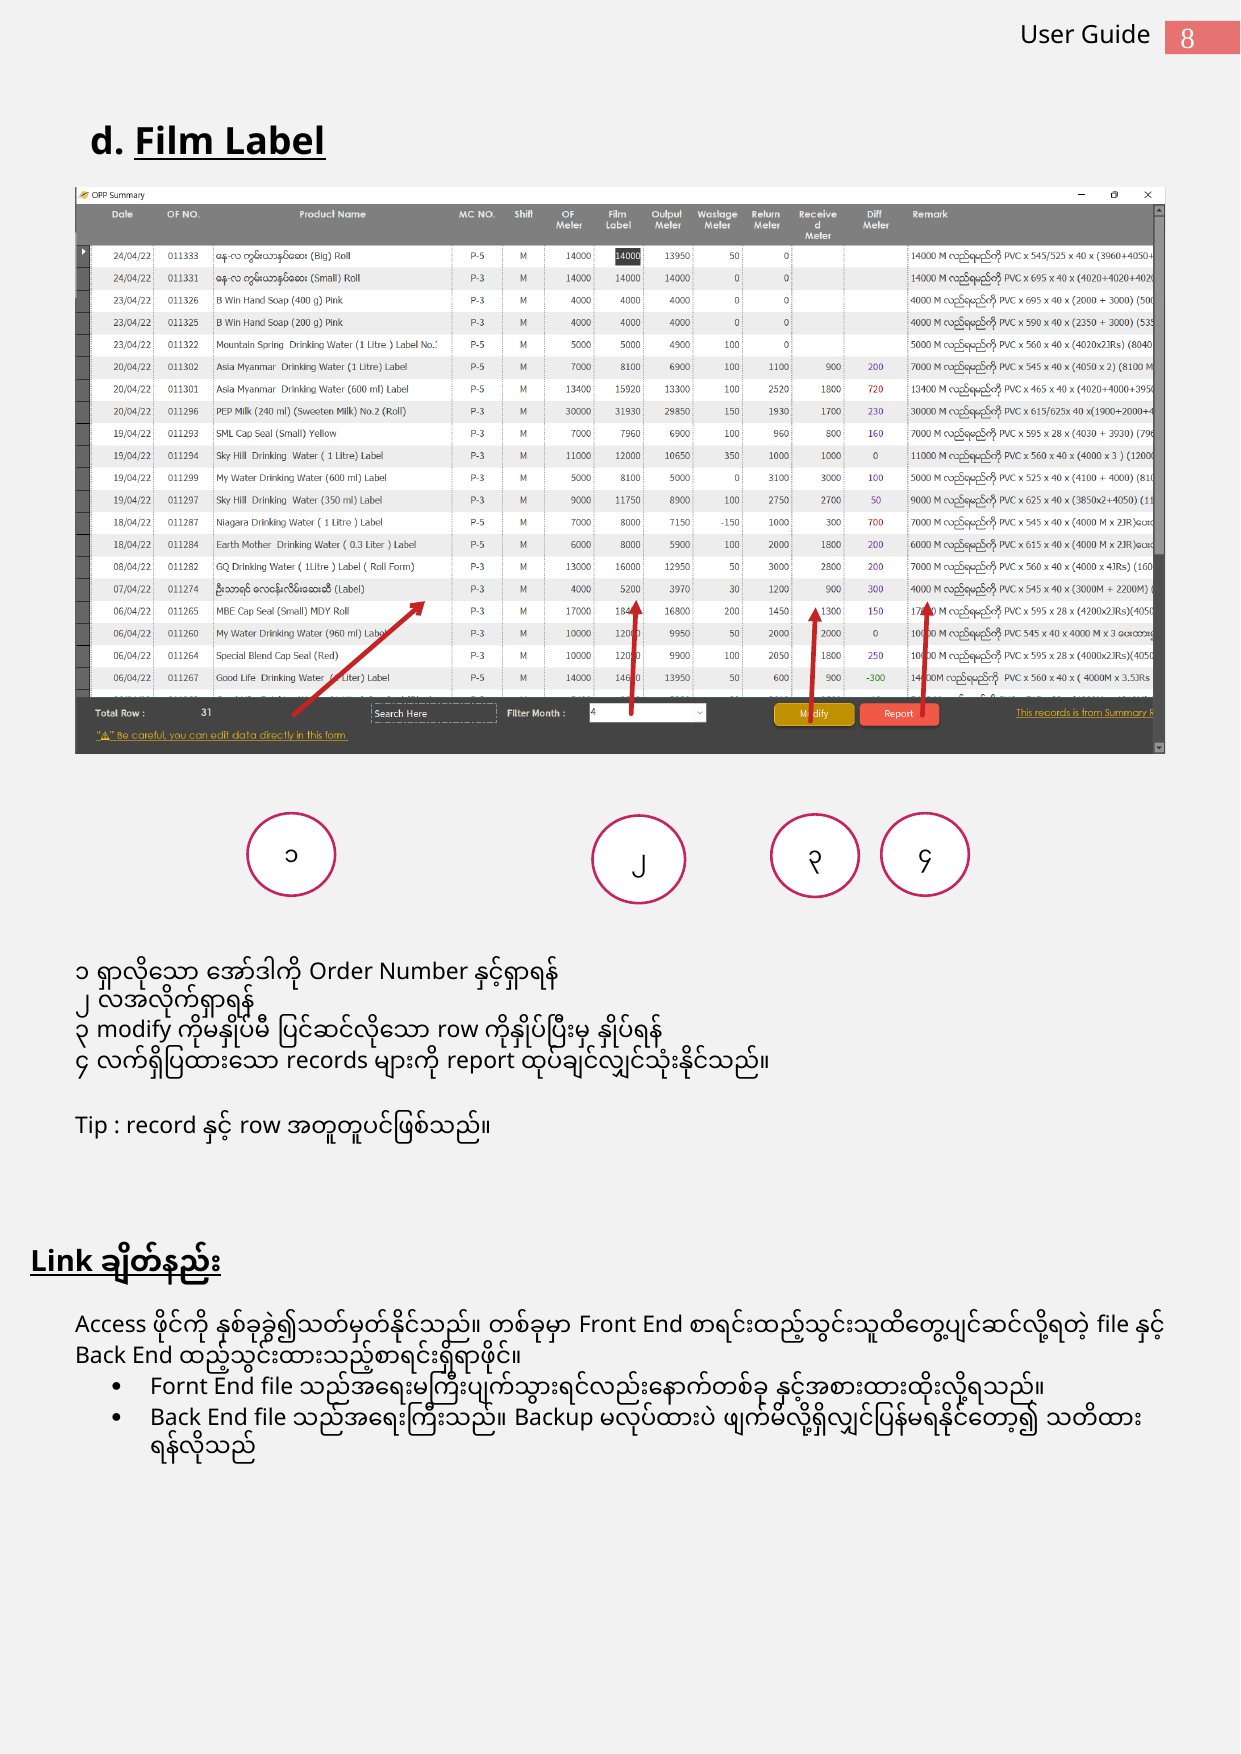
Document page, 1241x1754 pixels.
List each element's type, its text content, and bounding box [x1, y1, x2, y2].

picture [75, 187, 1166, 754]
text ၂ လအလိုက်ရှာရန် [75, 986, 1165, 1013]
list Fornt End file သည်အရေးမကြီးပျက်သွားရင်လည်းနောက်တစ်ခု နှင့်အစားထားထိုးလို့ရသည်။ [432, 1370, 1165, 1401]
list Fornt End file သည်အရေးမကြီးပျက်သွားရင်လည်းနောက်တစ်ခု နှင့်အစားထားထိုးလို့ရသည်။ [112, 1370, 444, 1401]
text Tip : record နှင့် row အတူတူပင်ဖြစ်သည်။ [75, 1109, 1165, 1140]
text Access ဖိုင်ကို နှစ်ခုခွဲ၍သတ်မှတ်နိုင်သည်။ တစ်ခုမှာ Front End စာရင်းထည့်သွင်းသူထိတွေ့ပျင်ဆင်လို့ရတဲ့ file နှင့် Back End ထည့်သွင်းထားသည့်စာရင်းရှိရာဖိုင်။ [75, 1307, 1165, 1370]
text ၁ ရှာလိုသော အော်ဒါကို Order Number နှင့်ရှာရန် [75, 955, 1165, 986]
text ၃ modify ကိုမနှိုပ်မီ ပြင်ဆင်လိုသော row ကိုနှိုပ်ပြီးမှ နှိုပ်ရန် ၄ လက်ရှိပြထားသော records များကို report ထုပ်ချင်လျှင်သုံးနိုင်သည်။ [75, 1013, 1165, 1109]
list Back End file သည်အရေးကြီးသည်။ Backup မလုပ်ထားပဲ ဖျက်မိလို့ရှိလျှင်ပြန်မရနိုင်တော့၍ သတိထားရန်လိုသည် [112, 1401, 1165, 1459]
